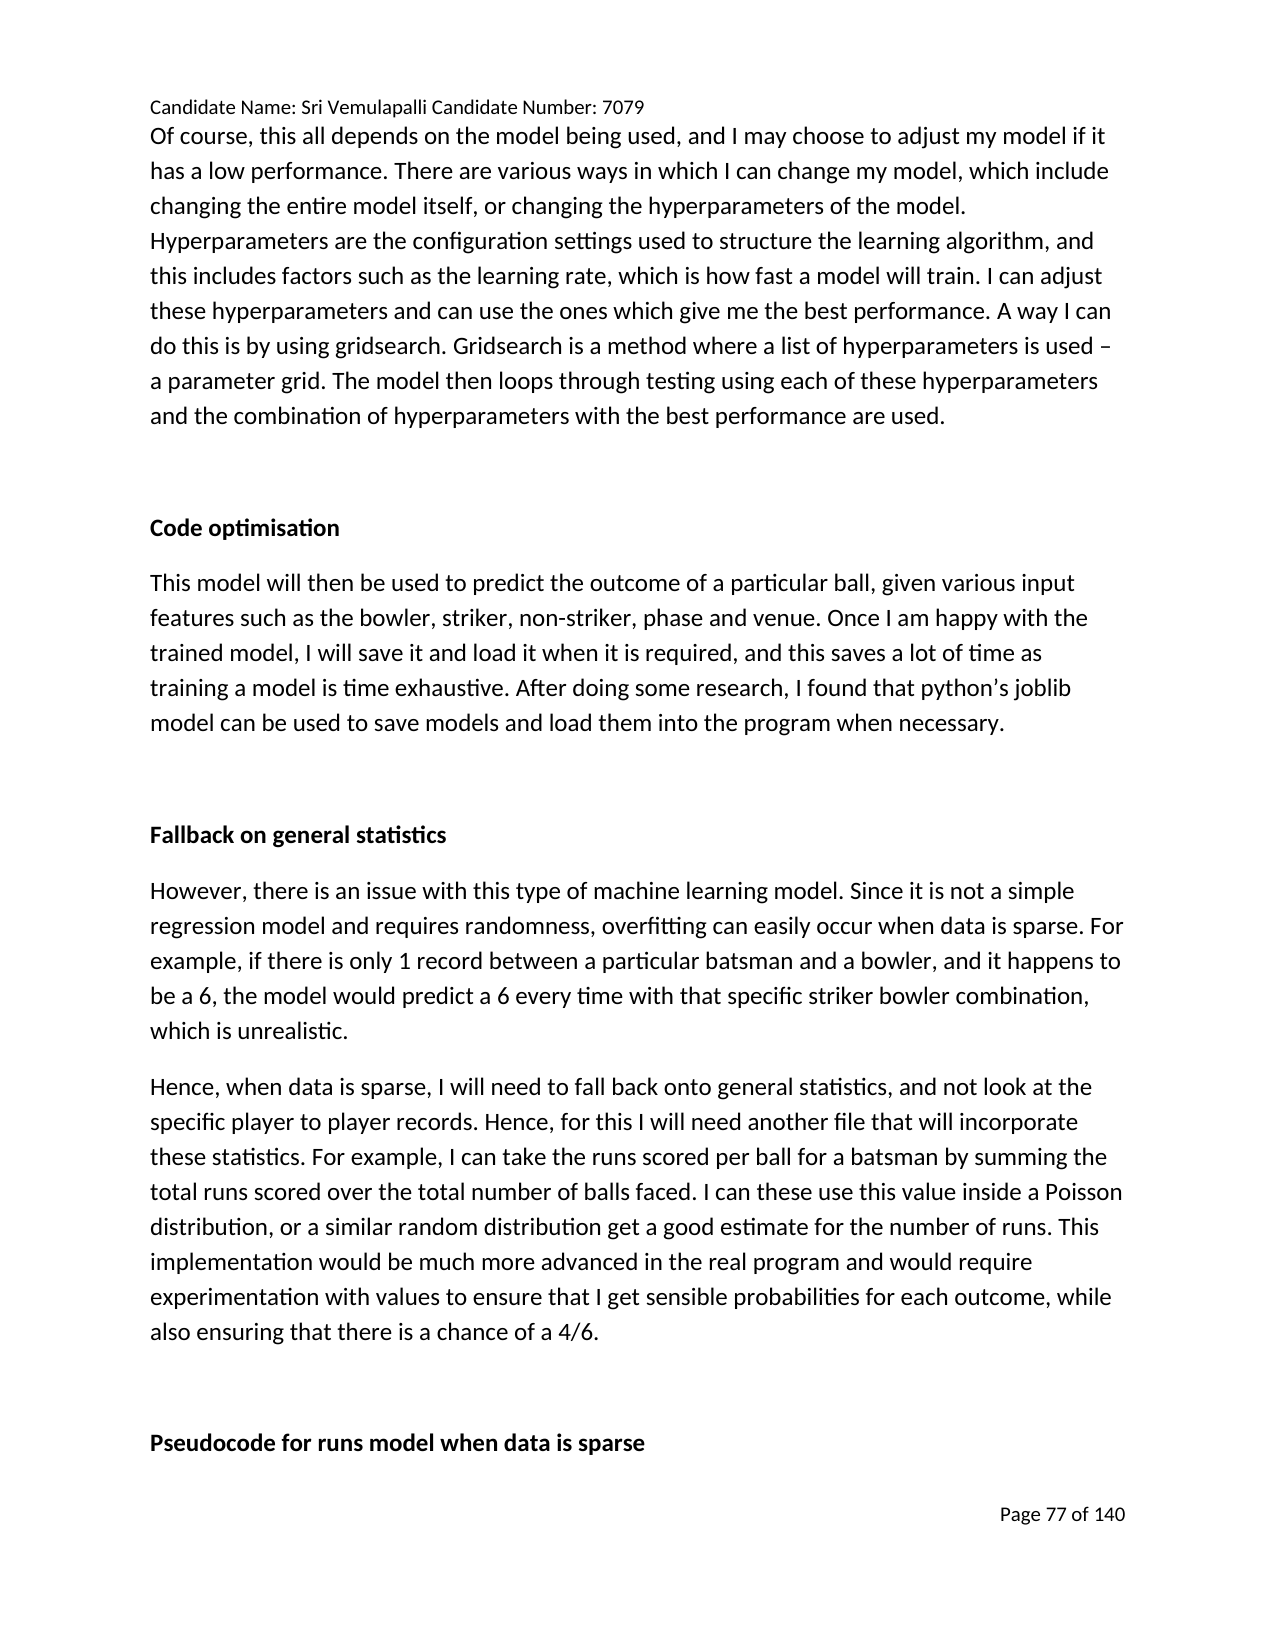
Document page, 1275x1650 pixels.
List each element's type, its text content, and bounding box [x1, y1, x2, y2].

text Hence, when data is sparse, I will need to fall back onto general statistics, and not look at the specific player to player records. Hence, for this I will need another file that will incorporate these statistics. For example, I can take the runs scored per ball for a batsman by summing the total runs scored over the total number of balls faced. I can these use this value inside a Poisson distribution, or a similar random distribution get a good estimate for the number of runs. This implementation would be much more advanced in the real program and would require experimentation with values to ensure that I get sensible probabilities for each outcome, while also ensuring that there is a chance of a 4/6. [150, 1071, 1125, 1346]
text Of course, this all depends on the model being used, and I may choose to adjust my model if it has a low performance. There are various ways in which I can change my model, which include changing the entire model itself, or changing the hyperparameters of the model. Hyperparameters are the configuration settings used to structure the learning algorithm, and this includes factors such as the learning rate, which is how fast a model will train. I can adjust these hyperparameters and can use the ones which give me the best performance. A way I can do this is by using gridsearch. Gridsearch is a method where a list of hyperparameters is used – a parameter grid. The model then loops through testing using each of these hyperparameters and the combination of hyperparameters with the best performance are used. [150, 120, 1125, 431]
text This model will then be used to predict the outcome of a particular ball, given various input features such as the bowler, striker, non-striker, phase and venue. Once I am happy with the trained model, I will save it and load it when it is required, and this saves a lot of time as training a model is time exhaustive. After doing some research, I found that python’s joblib model can be used to save models and load them into the program when necessary. [150, 567, 1125, 738]
text However, there is an issue with this type of machine learning model. Since it is not a simple regression model and requires randomness, overfitting can easily occur when data is sparse. For example, if there is only 1 record between a particular batsman and a bowler, and it happens to be a 6, the model would predict a 6 every time with that specific striker bowler combination, which is unrealistic. [150, 875, 1125, 1046]
text Pseudocode for runs model when data is sparse [150, 1427, 1125, 1458]
text Fallback on general statistics [150, 819, 1125, 850]
text Code optimisation [150, 512, 1125, 542]
